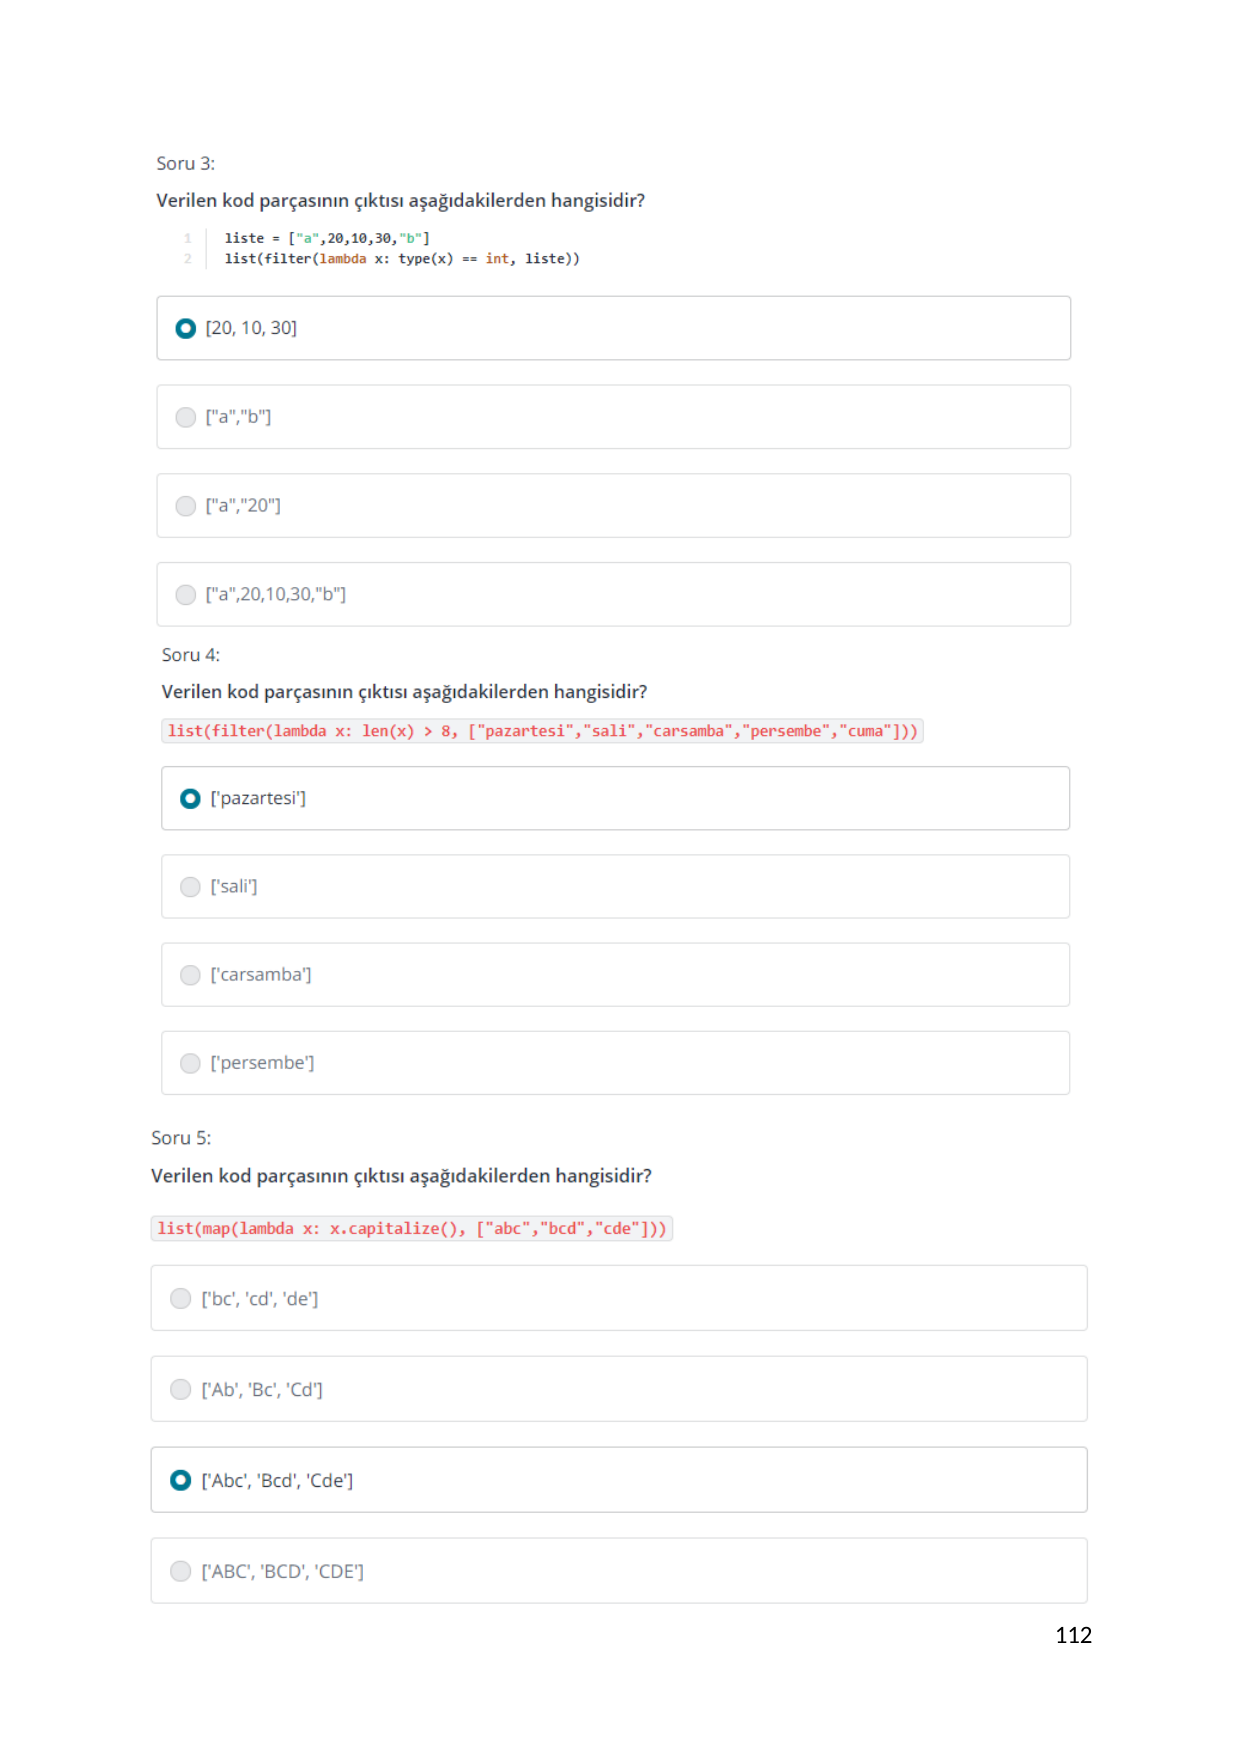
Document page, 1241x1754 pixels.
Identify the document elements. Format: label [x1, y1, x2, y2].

picture [147, 1126, 1093, 1610]
picture [147, 147, 1093, 634]
picture [147, 635, 1093, 1119]
